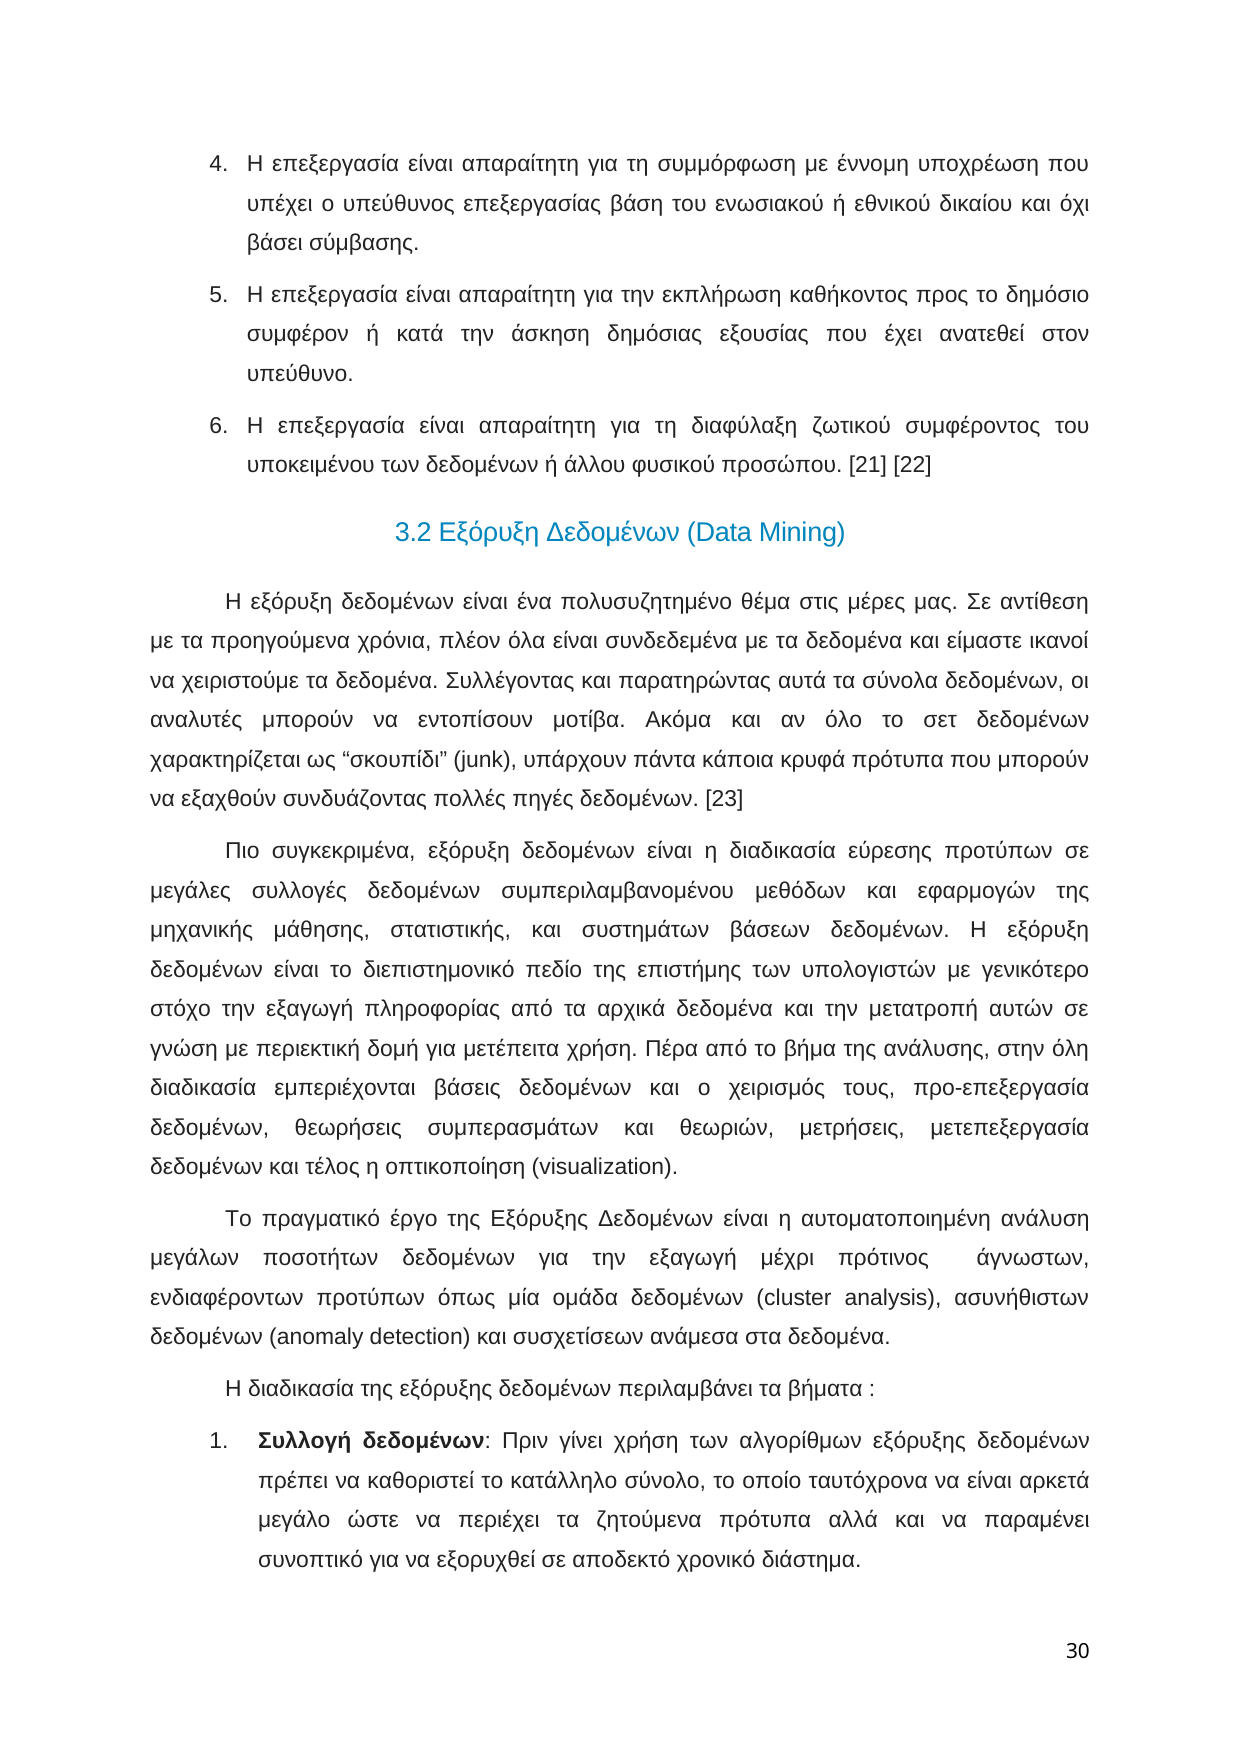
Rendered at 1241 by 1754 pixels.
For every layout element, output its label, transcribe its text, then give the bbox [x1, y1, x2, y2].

text Πιο συγκεκριμένα, εξόρυξη δεδομένων είναι η διαδικασία εύρεσης προτύπων σε μεγάλες συλλογές δεδομένων συμπεριλαμβανομένου μεθόδων και εφαρμογών της μηχανικής μάθησης, στατιστικής, και συστημάτων βάσεων δεδομένων. Η εξόρυξη δεδομένων είναι το διεπιστημονικό πεδίο της επιστήμης των υπολογιστών με γενικότερο στόχο την εξαγωγή πληροφορίας από τα αρχικά δεδομένα και την μετατροπή αυτών σε γνώση με περιεκτική δομή για μετέπειτα χρήση. Πέρα από το βήμα της ανάλυσης, στην όλη διαδικασία εμπεριέχονται βάσεις δεδομένων και ο χειρισμός τους, προ-επεξεργασία δεδομένων, θεωρήσεις συμπερασμάτων και θεωριών, μετρήσεις, μετεπεξεργασία δεδομένων και τέλος η οπτικοποίηση (visualization). [150, 837, 1090, 1179]
text Το πραγματικό έργο της Εξόρυξης Δεδομένων είναι η αυτοματοποιημένη ανάλυση μεγάλων ποσοτήτων δεδομένων για την εξαγωγή μέχρι πρότινος άγνωστων, ενδιαφέροντων προτύπων όπως μία ομάδα δεδομένων (cluster analysis), ασυνήθιστων δεδομένων (anomaly detection) και συσχετίσεων ανάμεσα στα δεδομένα. [150, 1205, 1090, 1350]
list Η επεξεργασία είναι απαραίτητη για τη διαφύλαξη ζωτικού συμφέροντος του υποκειμένου των δεδομένων ή άλλου φυσικού προσώπου. [21] [22] [209, 412, 1090, 478]
text 3.2 Εξόρυξη Δεδομένων (Data Mining) [150, 516, 1090, 547]
list Η επεξεργασία είναι απαραίτητη για τη συμμόρφωση με έννομη υποχρέωση που υπέχει ο υπεύθυνος επεξεργασίας βάση του ενωσιακού ή εθνικού δικαίου και όχι βάσει σύμβασης. [209, 150, 1090, 255]
text Η εξόρυξη δεδομένων είναι ένα πολυσυζητημένο θέμα στις μέρες μας. Σε αντίθεση με τα προηγούμενα χρόνια, πλέον όλα είναι συνδεδεμένα με τα δεδομένα και είμαστε ικανοί να χειριστούμε τα δεδομένα. Συλλέγοντας και παρατηρώντας αυτά τα σύνολα δεδομένων, οι αναλυτές μπορούν να εντοπίσουν μοτίβα. Ακόμα και αν όλο το σετ δεδομένων χαρακτηρίζεται ως “σκουπίδι” (junk), υπάρχουν πάντα κάποια κρυφά πρότυπα που μπορούν να εξαχθούν συνδυάζοντας πολλές πηγές δεδομένων. [23] [150, 588, 1090, 811]
list Συλλογή δεδομένων: Πριν γίνει χρήση των αλγορίθμων εξόρυξης δεδομένων πρέπει να καθοριστεί το κατάλληλο σύνολο, το οποίο ταυτόχρονα να είναι αρκετά μεγάλο ώστε να περιέχει τα ζητούμενα πρότυπα αλλά και να παραμένει συνοπτικό για να εξορυχθεί σε αποδεκτό χρονικό διάστημα. [209, 1427, 1090, 1572]
list Η επεξεργασία είναι απαραίτητη για την εκπλήρωση καθήκοντος προς το δημόσιο συμφέρον ή κατά την άσκηση δημόσιας εξουσίας που έχει ανατεθεί στον υπεύθυνο. [209, 281, 1090, 386]
text Η διαδικασία της εξόρυξης δεδομένων περιλαμβάνει τα βήματα : [150, 1375, 1090, 1402]
